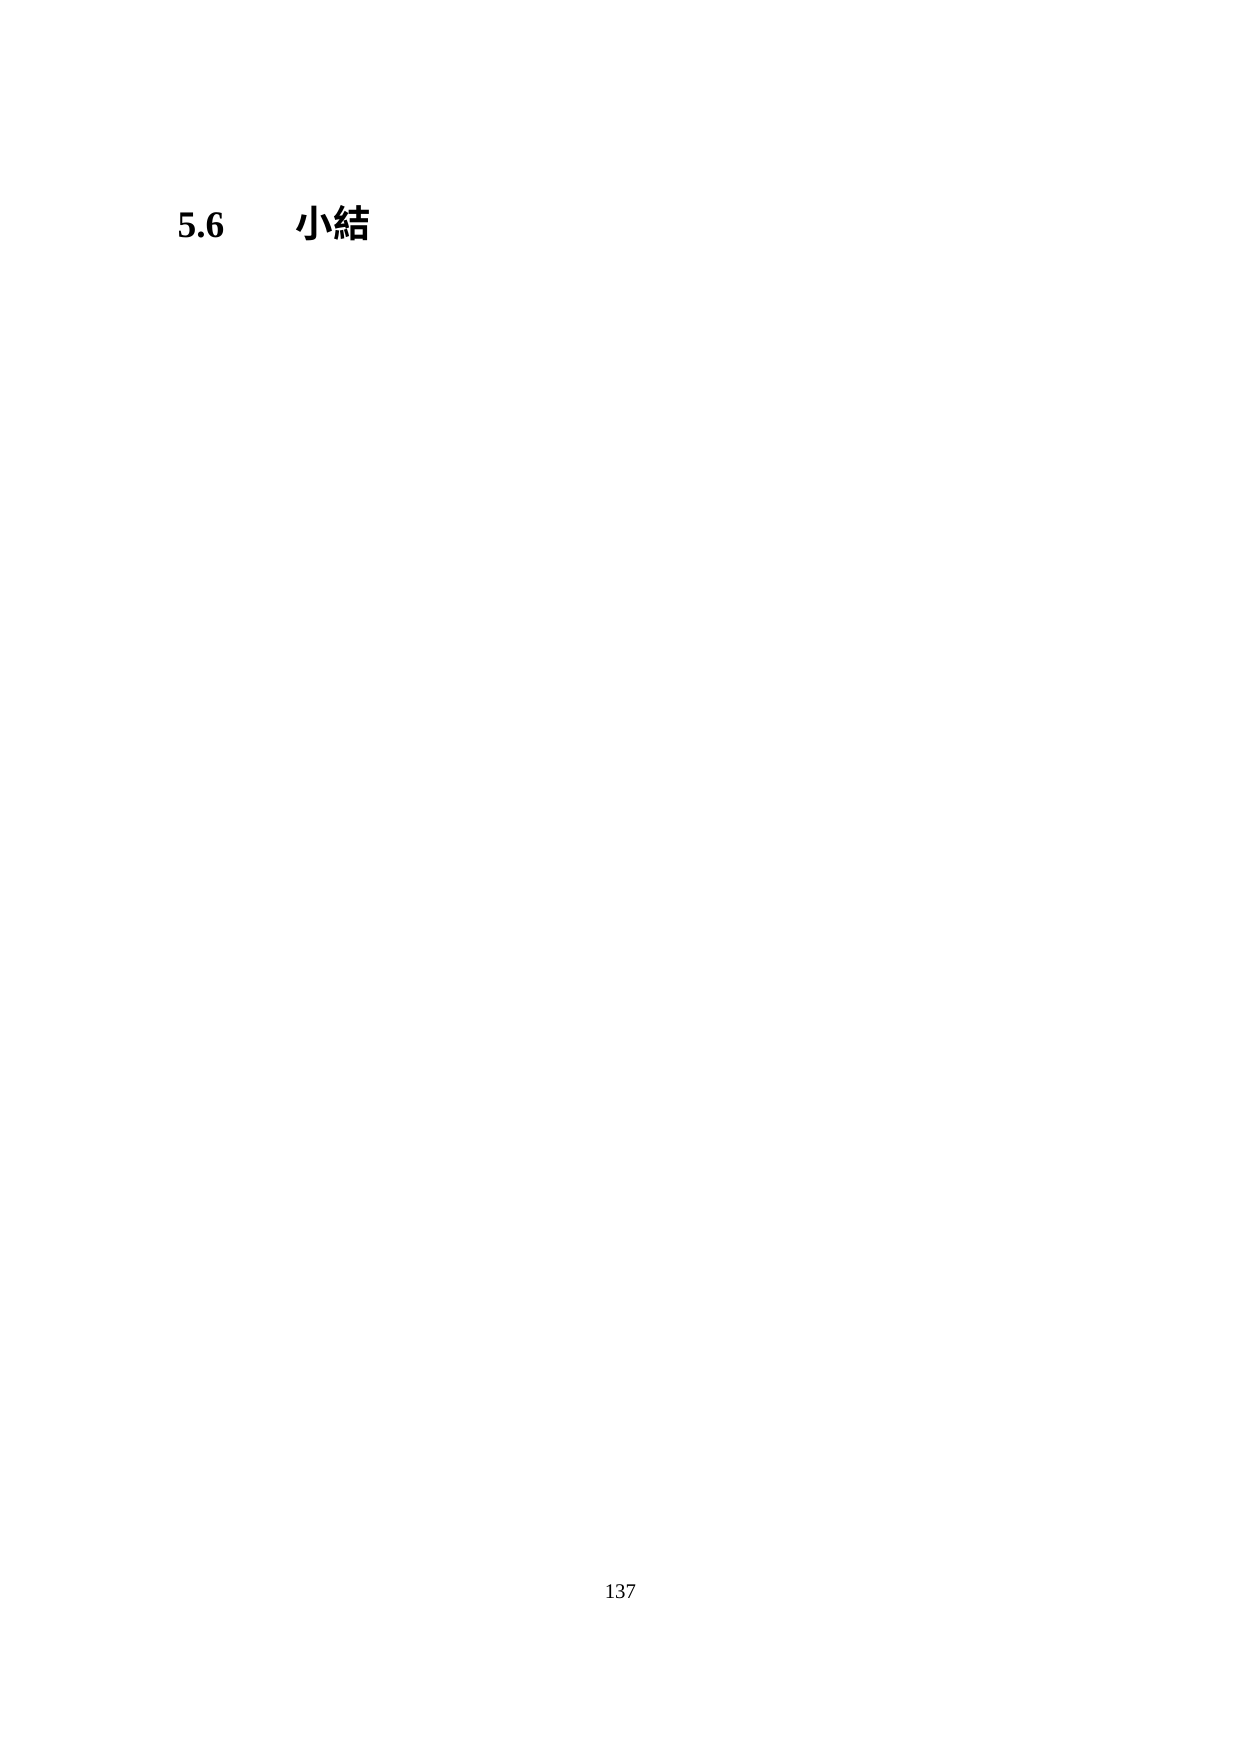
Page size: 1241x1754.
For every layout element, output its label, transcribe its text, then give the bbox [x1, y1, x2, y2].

subtitle 小結 [177, 184, 1063, 259]
